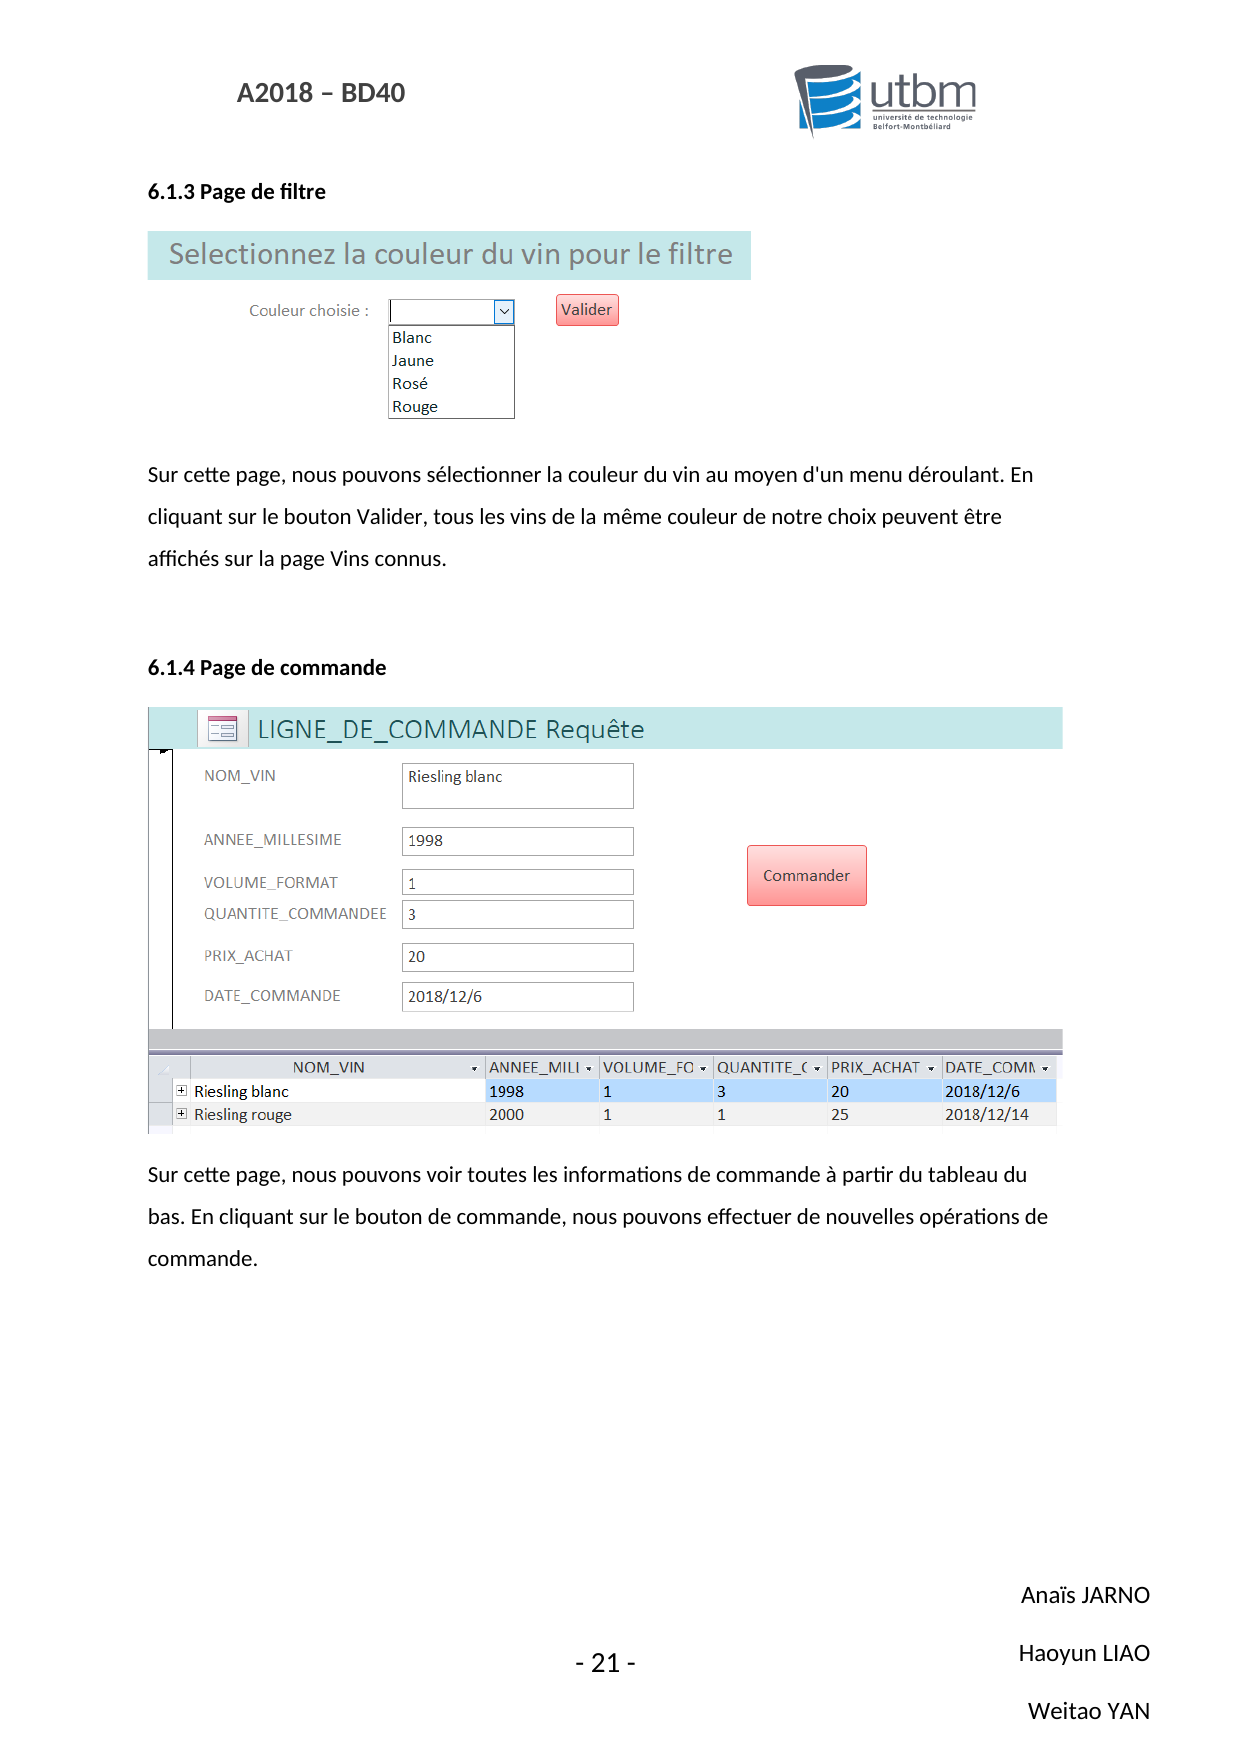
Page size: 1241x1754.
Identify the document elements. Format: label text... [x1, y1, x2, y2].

text Sur cette page, nous pouvons sélectionner la couleur du vin au moyen d'un menu déroulant. En cliquant sur le bouton Valider, tous les vins de la même couleur de notre choix peuvent être affichés sur la page Vins connus. [148, 460, 1063, 572]
text 6.1.3 Page de filtre [148, 177, 1063, 205]
picture [147, 707, 1063, 1134]
text Sur cette page, nous pouvons voir toutes les informations de commande à partir du tableau du bas. En cliquant sur le bouton de commande, nous pouvons effectuer de nouvelles opérations de commande. [148, 1160, 1063, 1272]
picture [794, 65, 976, 140]
text 6.1.4 Page de commande [148, 653, 1063, 681]
picture [147, 231, 751, 434]
